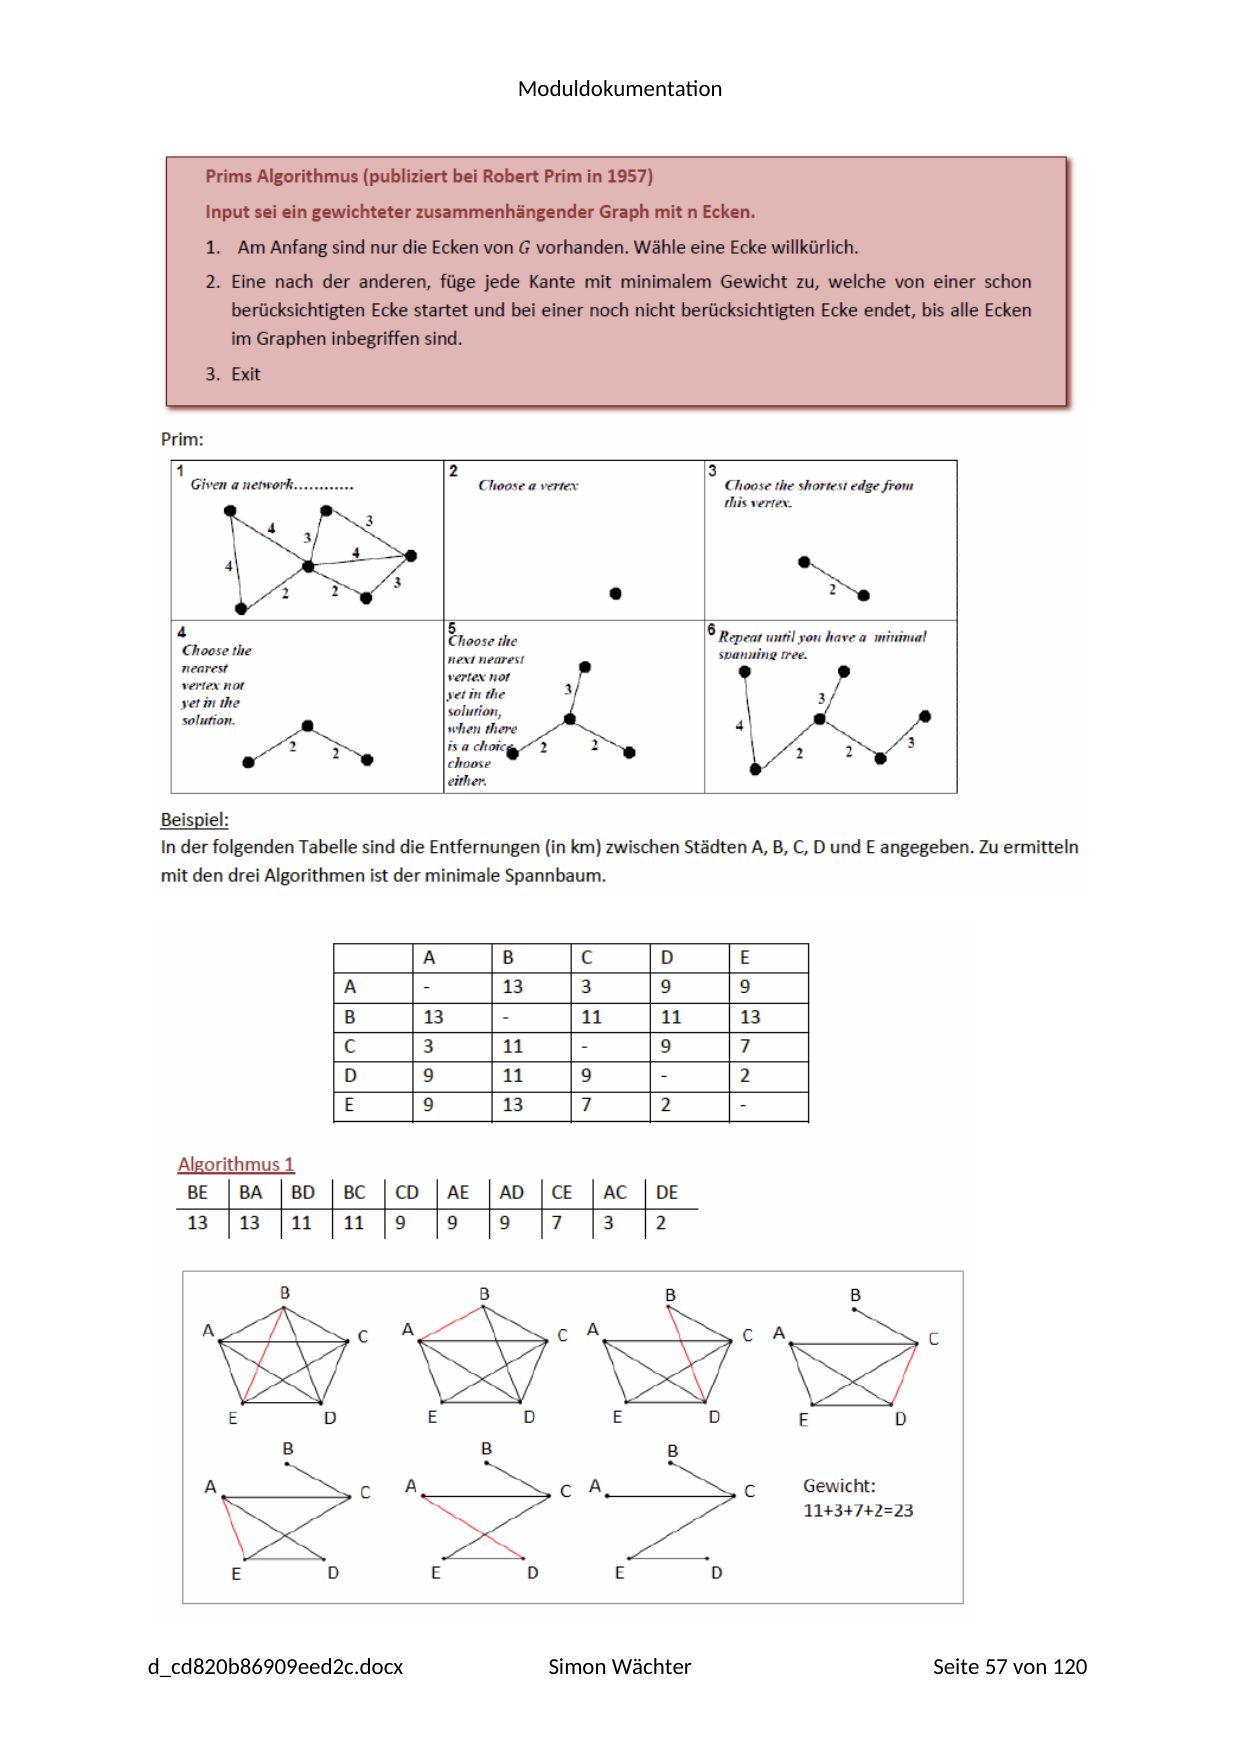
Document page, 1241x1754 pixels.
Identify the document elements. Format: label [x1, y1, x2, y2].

picture [147, 915, 981, 1625]
picture [147, 147, 1093, 896]
